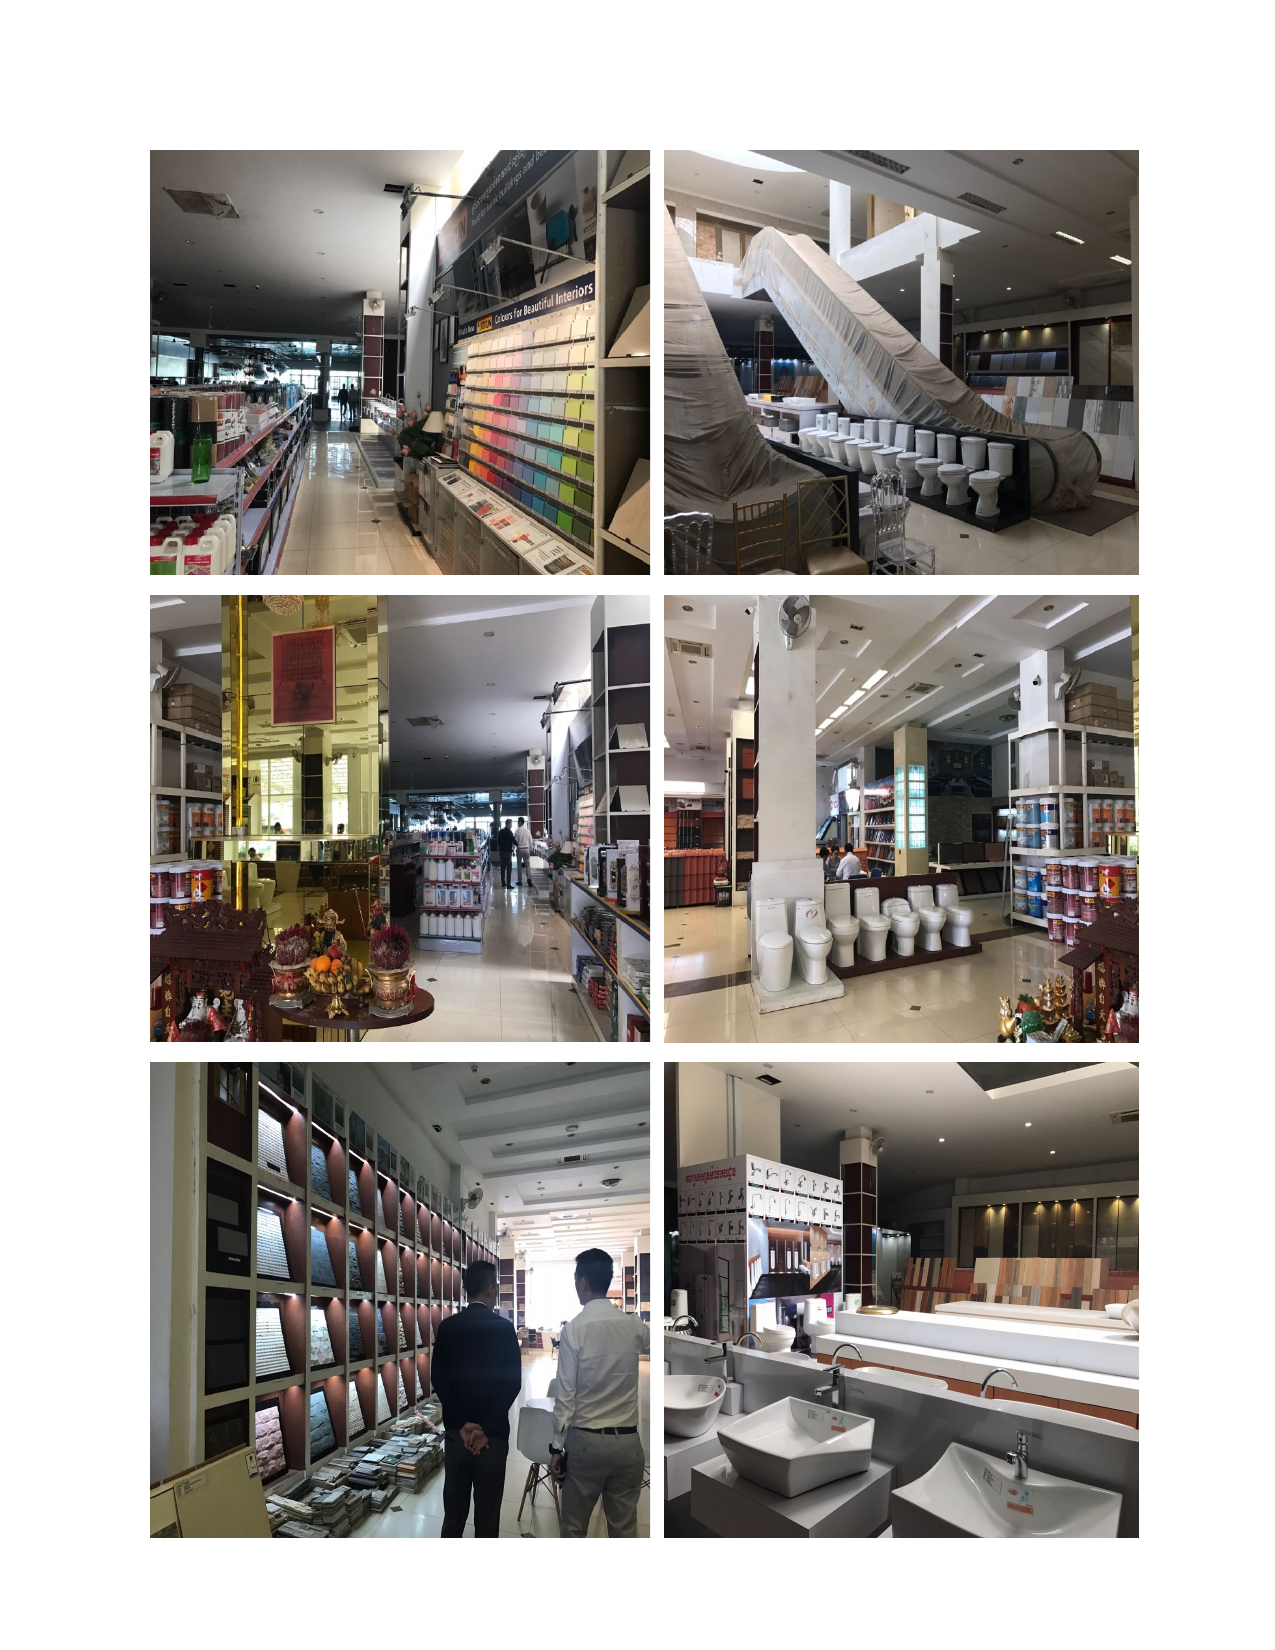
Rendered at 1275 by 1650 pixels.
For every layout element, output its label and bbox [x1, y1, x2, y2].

picture [664, 1062, 1139, 1538]
picture [150, 150, 650, 575]
picture [664, 595, 1139, 1043]
picture [664, 150, 1139, 575]
picture [150, 595, 650, 1042]
picture [150, 1062, 650, 1538]
